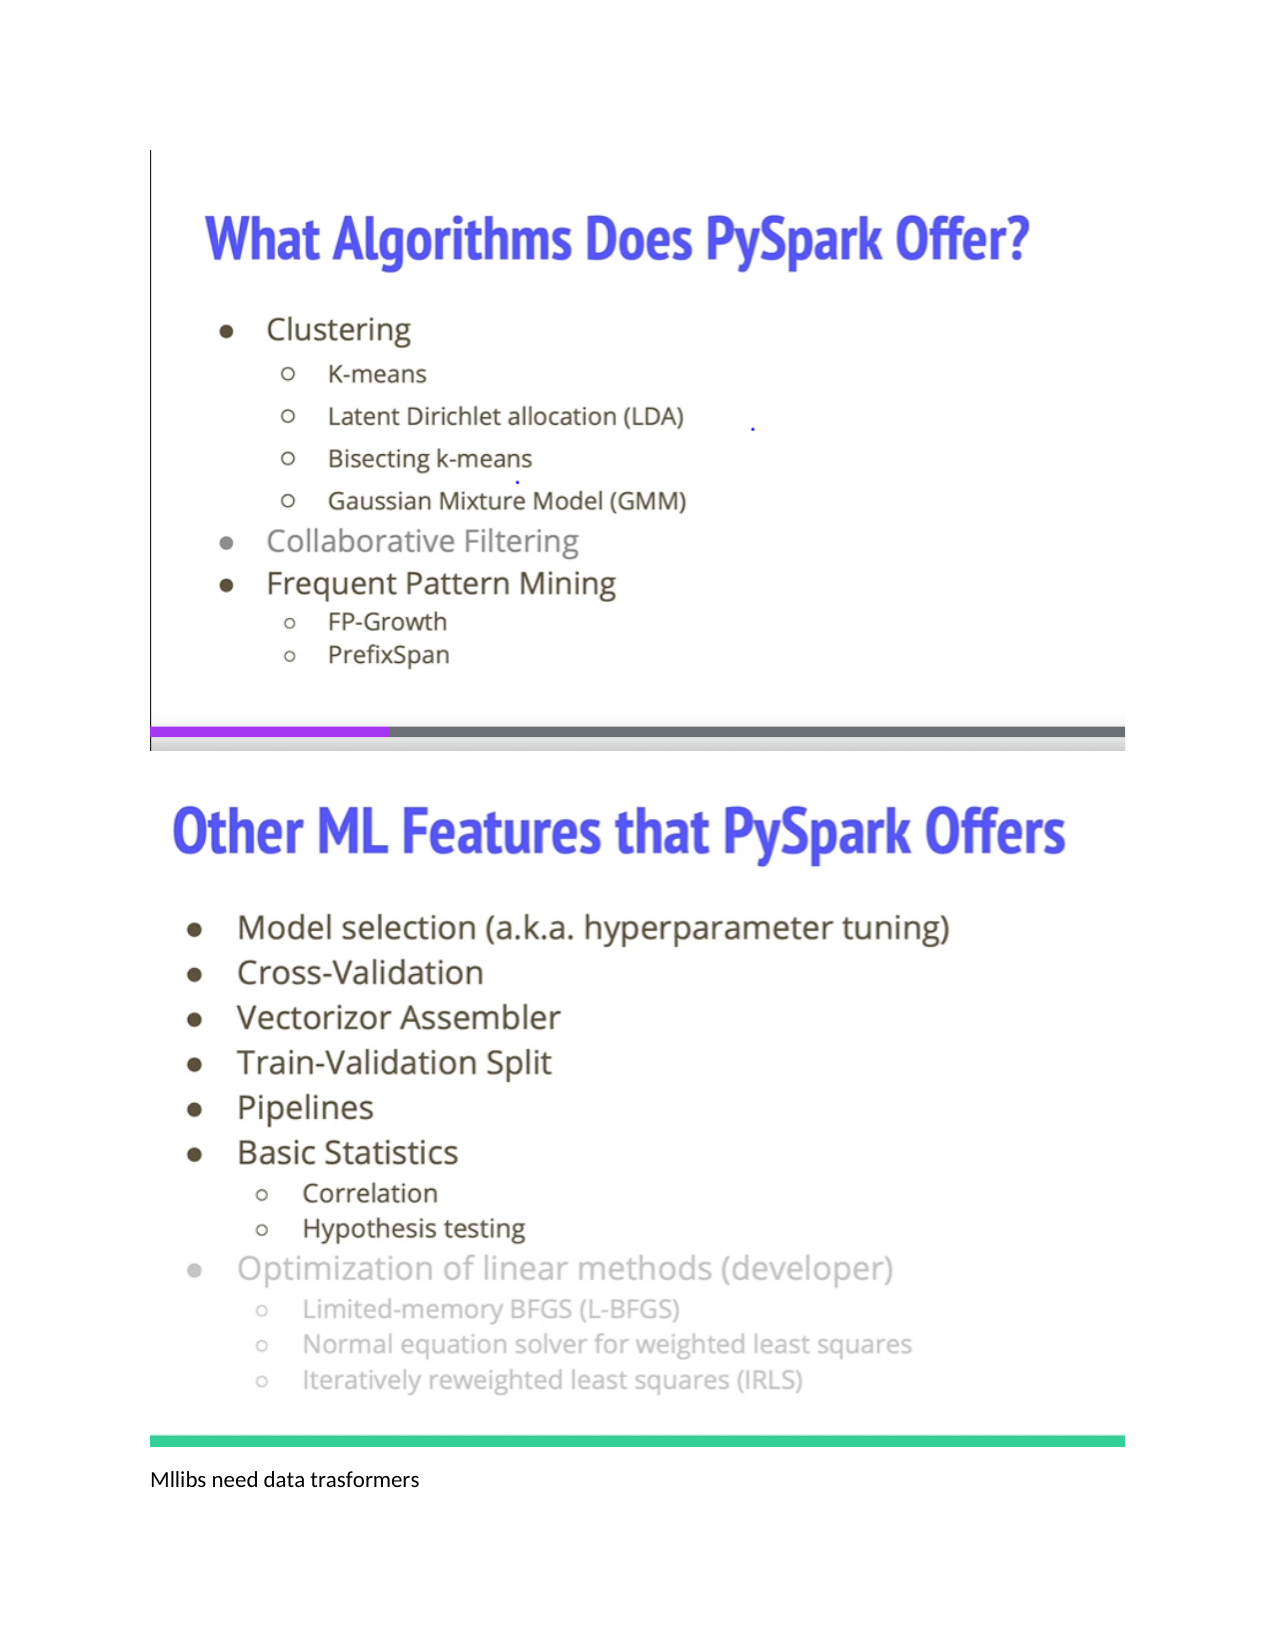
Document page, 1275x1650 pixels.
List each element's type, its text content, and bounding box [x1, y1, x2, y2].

text Mllibs need data trasformers [150, 1465, 1125, 1493]
picture [150, 150, 1125, 751]
picture [150, 769, 1125, 1447]
